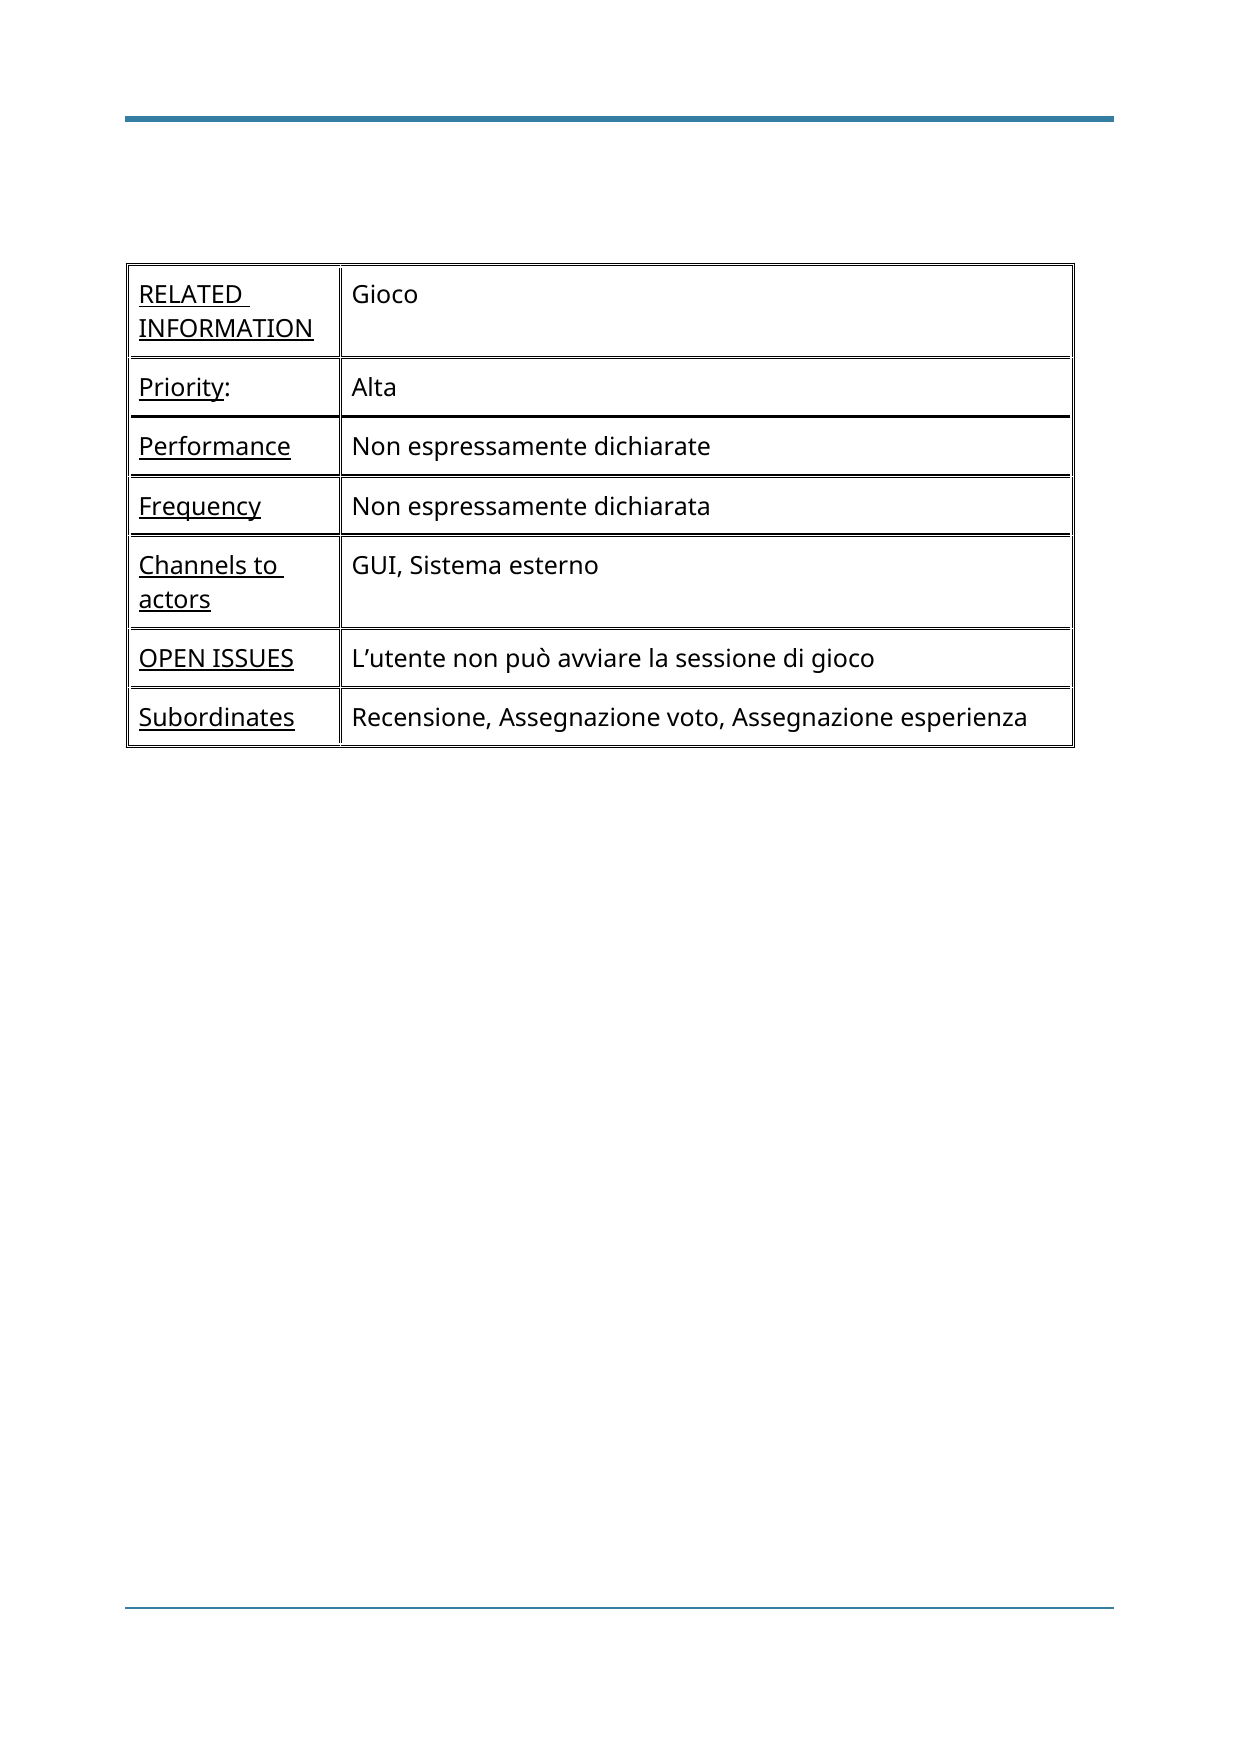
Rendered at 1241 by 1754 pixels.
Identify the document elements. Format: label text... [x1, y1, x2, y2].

table_header RELATED INFORMATION [129, 266, 341, 356]
table_cell Subordinates [127, 686, 341, 745]
table_cell Frequency [129, 474, 339, 533]
table_cell GUI, Sistema esterno [342, 533, 1072, 626]
table_cell Recensione, Assegnazione voto, Assegnazione esperienza [341, 686, 1073, 745]
table_cell Performance [129, 415, 339, 474]
table_cell L’utente non può avviare la sessione di gioco [342, 626, 1072, 686]
table_cell Channels to actors [129, 533, 339, 626]
table_cell Non espressamente dichiarate [342, 415, 1072, 474]
table_cell Non espressamente dichiarata [342, 474, 1072, 533]
table_cell Priority: [127, 356, 341, 415]
table_header Gioco [341, 266, 1072, 356]
table_cell OPEN ISSUES [129, 626, 339, 686]
table_cell Alta [341, 356, 1073, 415]
